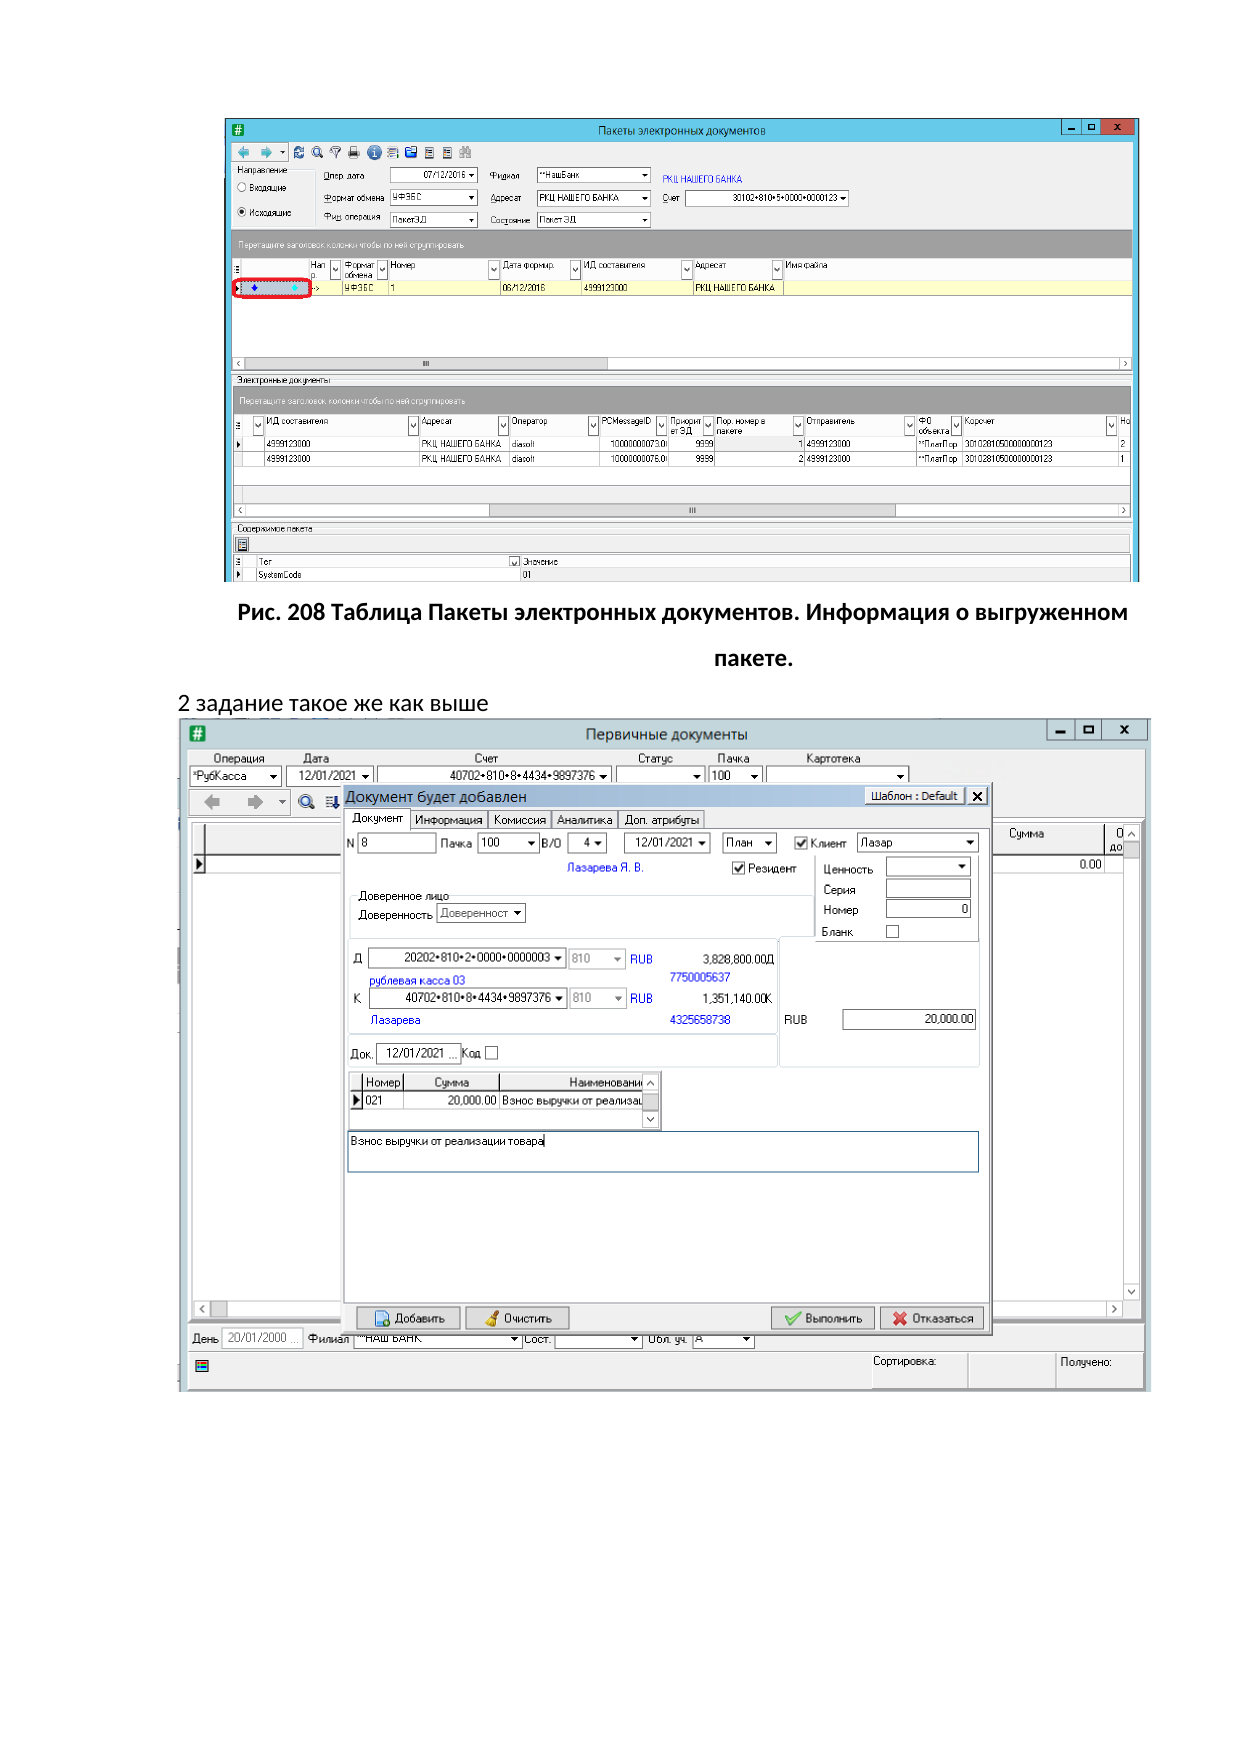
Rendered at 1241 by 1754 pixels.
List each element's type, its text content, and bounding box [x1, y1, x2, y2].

picture [224, 118, 1140, 582]
picture [177, 718, 1152, 1392]
list Рис. 208 Таблица Пакеты электронных документов. Информация о выгруженном пакете. [215, 596, 1152, 672]
text 2 задание такое же как выше [177, 687, 1152, 718]
